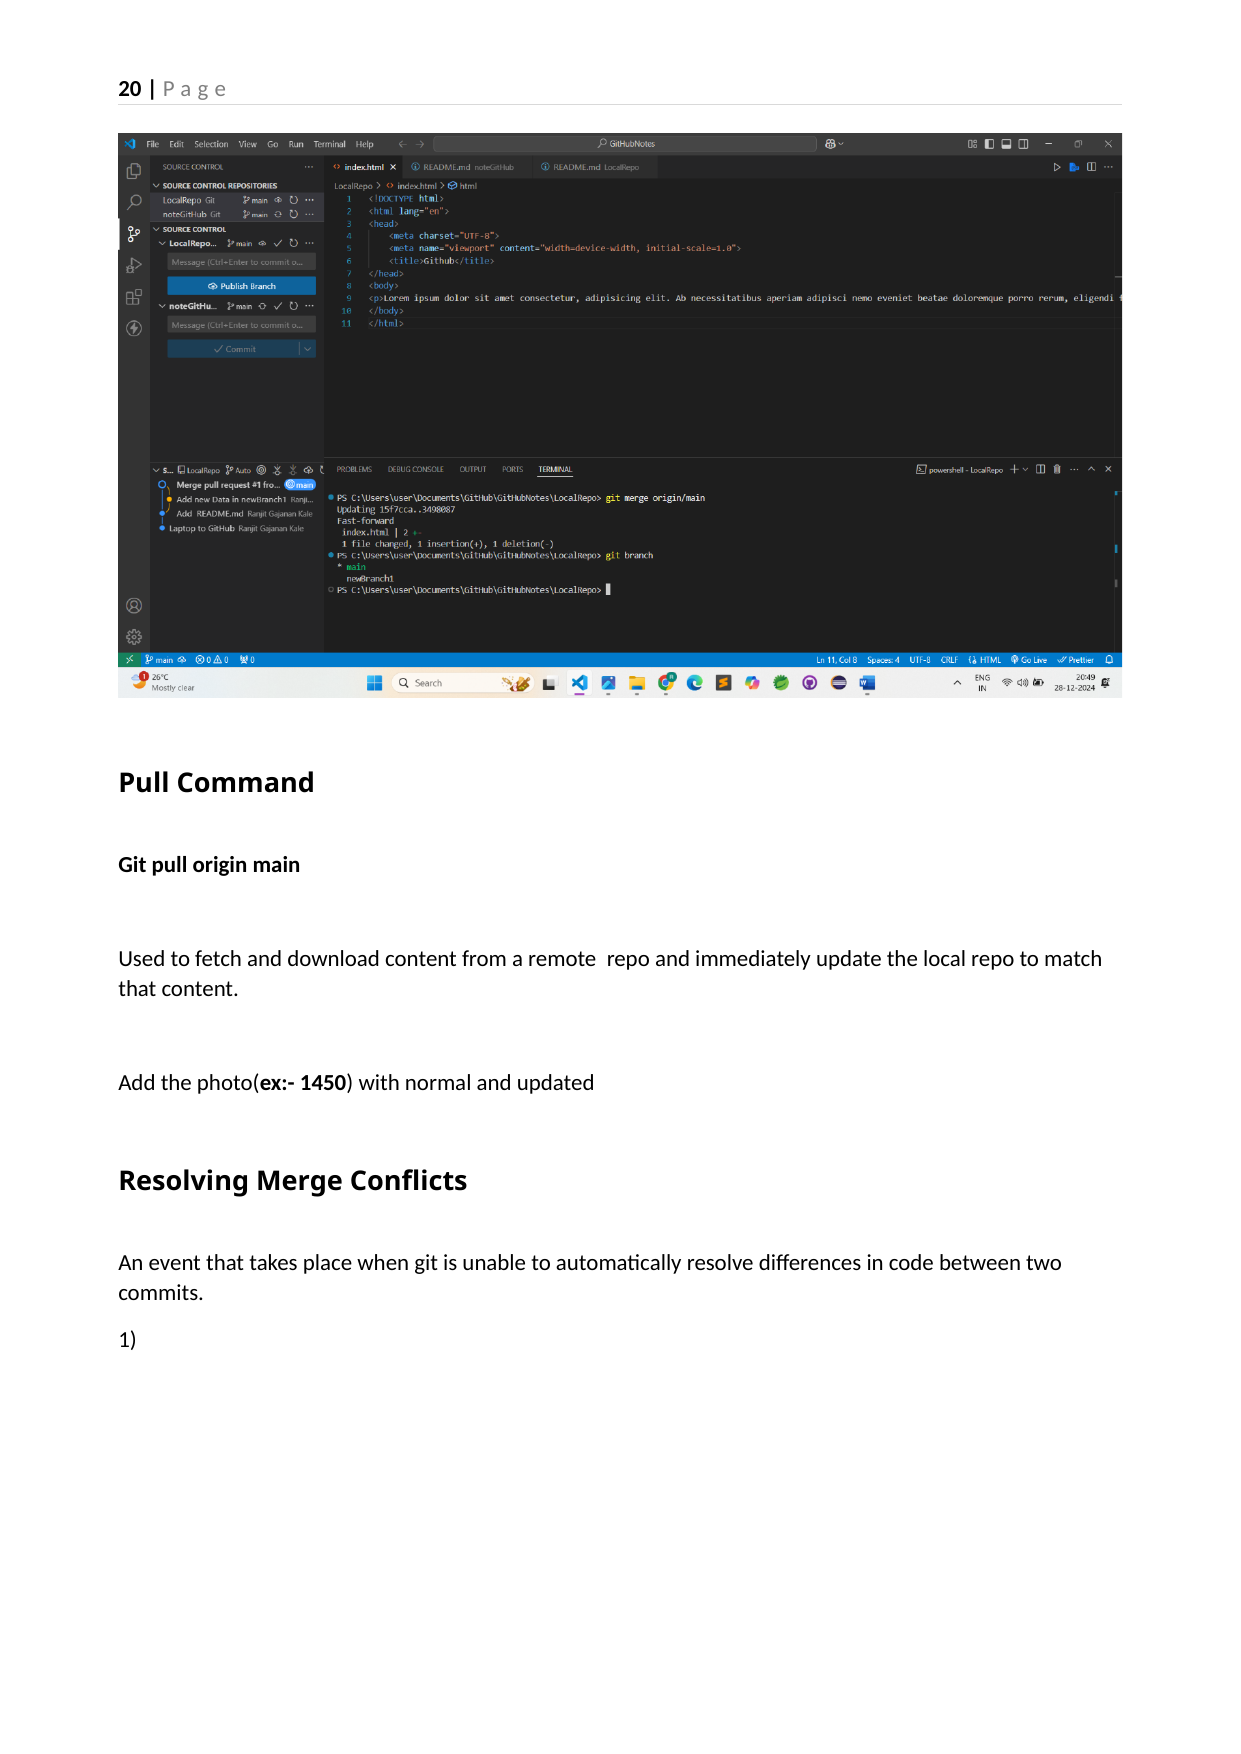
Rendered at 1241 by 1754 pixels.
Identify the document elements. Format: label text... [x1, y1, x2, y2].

text 1) [118, 1325, 1122, 1353]
subtitle Resolving Merge Conflicts [118, 1162, 1122, 1198]
text Used to fetch and download content from a remote repo and immediately update the local repo to match that content. [118, 944, 1122, 1002]
subtitle Pull Command [118, 763, 1122, 800]
picture [118, 133, 1123, 698]
text Git pull origin main [118, 850, 1122, 878]
text An event that takes place when git is unable to automatically resolve differences in code between two commits. [118, 1248, 1122, 1306]
text Add the photo(ex:- 1450) with normal and updated [118, 1068, 1122, 1096]
